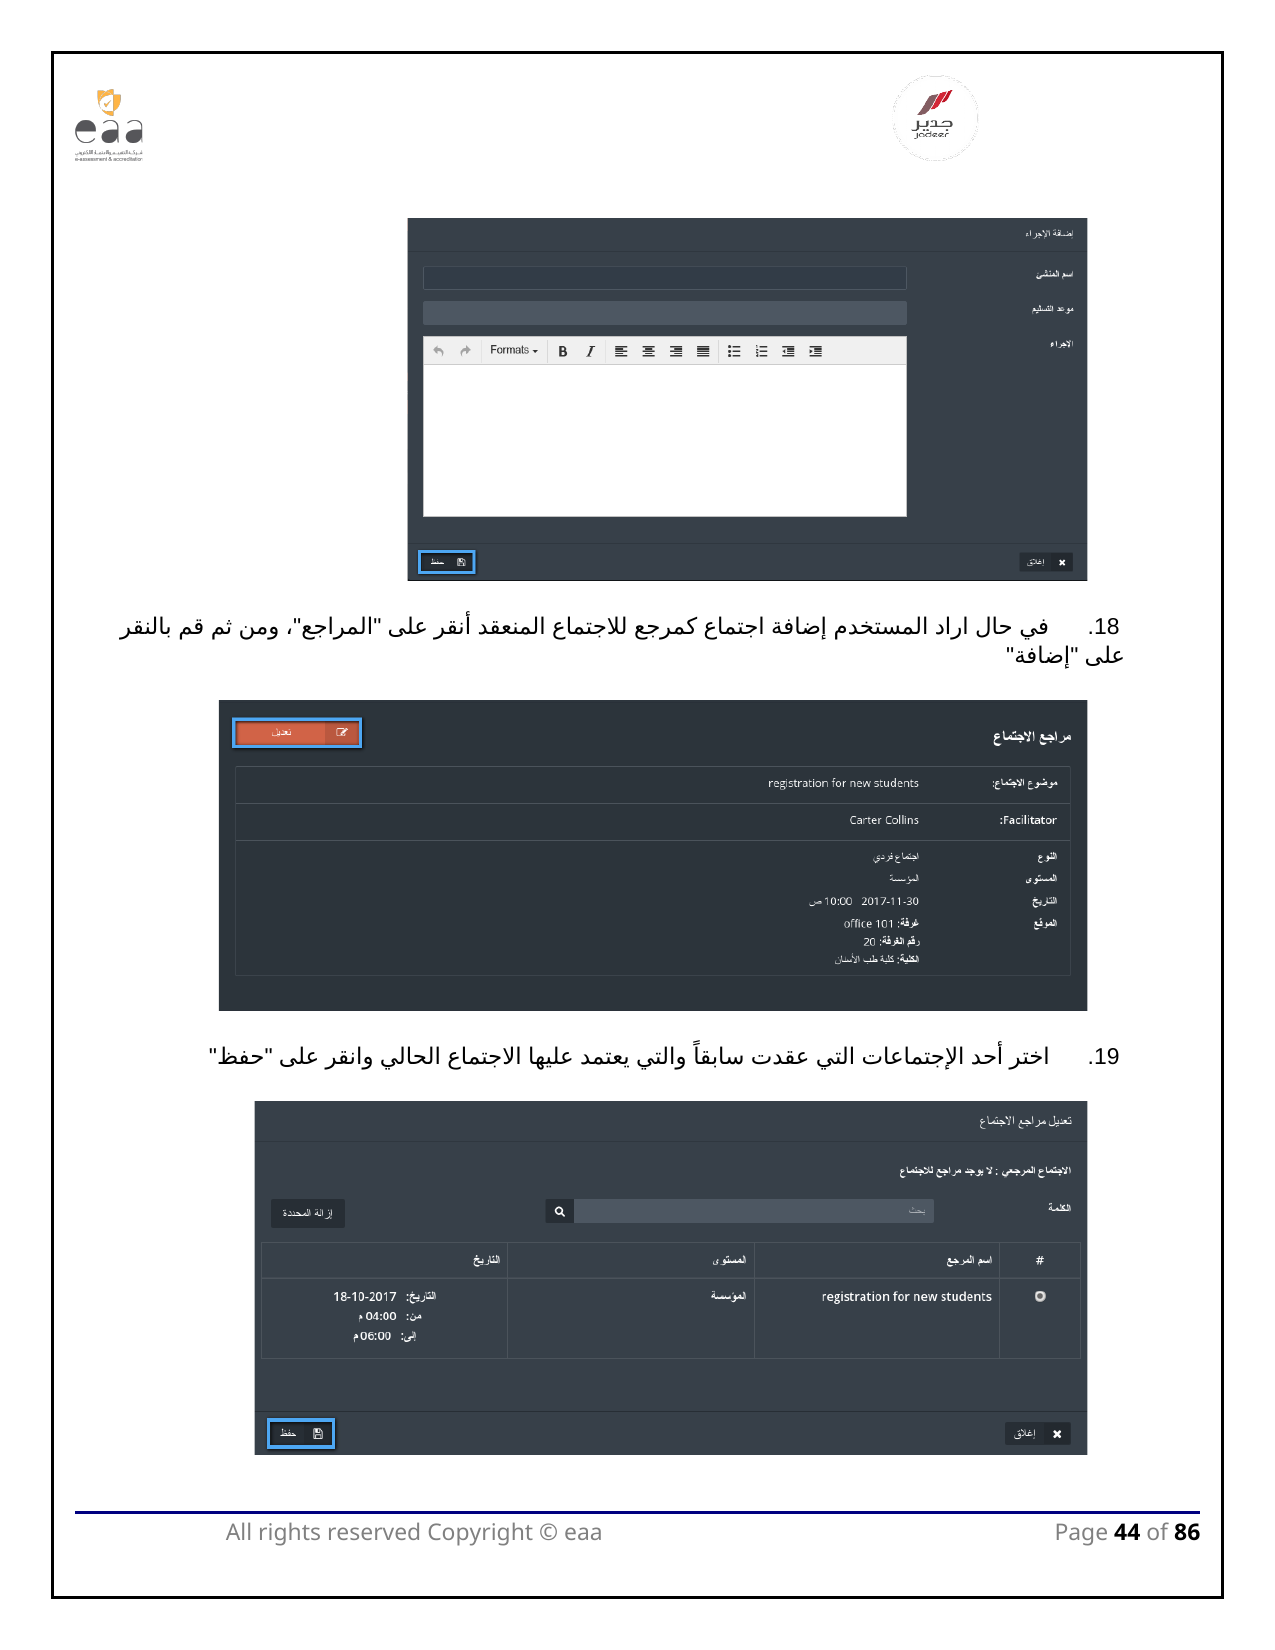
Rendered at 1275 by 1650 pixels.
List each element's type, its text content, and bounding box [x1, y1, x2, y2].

picture [892, 75, 979, 161]
picture [254, 1101, 1088, 1455]
picture [218, 700, 1088, 1011]
picture [75, 89, 143, 161]
list في حال اراد المستخدم إضافة اجتماع كمرجع للاجتماع المنعقد أنقر على "المراجع"، ومن ثم قم بالنقر على "إضافة" [75, 613, 1125, 668]
picture [407, 218, 1088, 581]
list اختر أحد الإجتماعات التي عقدت سابقاً والتي يعتمد عليها الاجتماع الحالي وانقر على "حفظ" [75, 1043, 1125, 1069]
